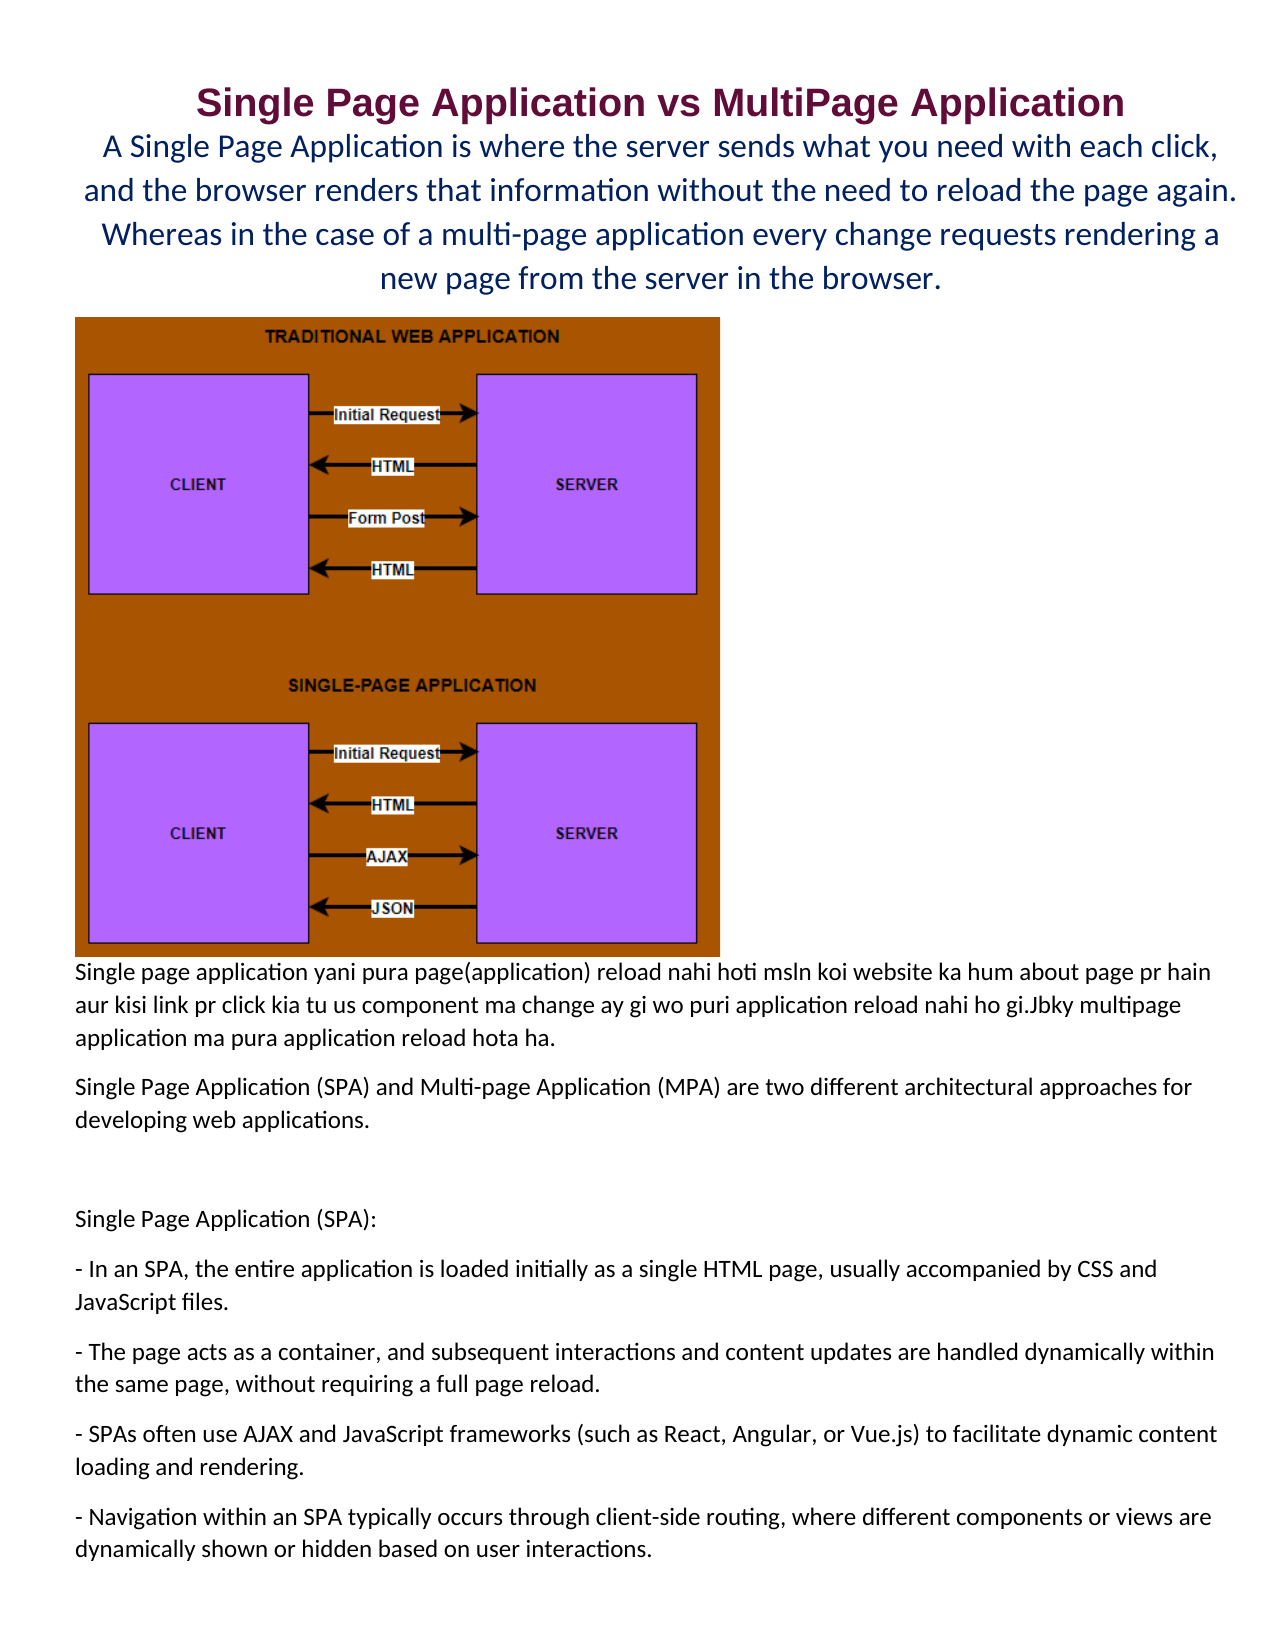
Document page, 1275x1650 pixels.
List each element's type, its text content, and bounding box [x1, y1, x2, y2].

text - In an SPA, the entire application is loaded initially as a single HTML page, usually accompanied by CSS and JavaScript files. [75, 1253, 1247, 1317]
text - SPAs often use AJAX and JavaScript frameworks (such as React, Angular, or Vue.js) to facilitate dynamic content loading and rendering. [75, 1418, 1247, 1482]
text Single Page Application (SPA): [75, 1204, 1247, 1234]
subtitle Single Page Application vs MultiPage Application [75, 79, 1247, 125]
text A Single Page Application is where the server sends what you need with each click, and the browser renders that information without the need to reload the page again. Whereas in the case of a multi-page application every change requests rendering a new page from the server in the browser. [75, 125, 1247, 297]
text - Navigation within an SPA typically occurs through client-side routing, where different components or views are dynamically shown or hidden based on user interactions. [75, 1501, 1247, 1564]
text - The page acts as a container, and subsequent interactions and content updates are handled dynamically within the same page, without requiring a full page reload. [75, 1336, 1247, 1399]
text Single Page Application (SPA) and Multi-page Application (MPA) are two different architectural approaches for developing web applications. [75, 1072, 1247, 1135]
picture [75, 317, 721, 957]
text Single page application yani pura page(application) reload nahi hoti msln koi website ka hum about page pr hain aur kisi link pr click kia tu us component ma change ay gi wo puri application reload nahi ho gi.Jbky multipage application ma pura application reload hota ha. [75, 956, 1247, 1052]
